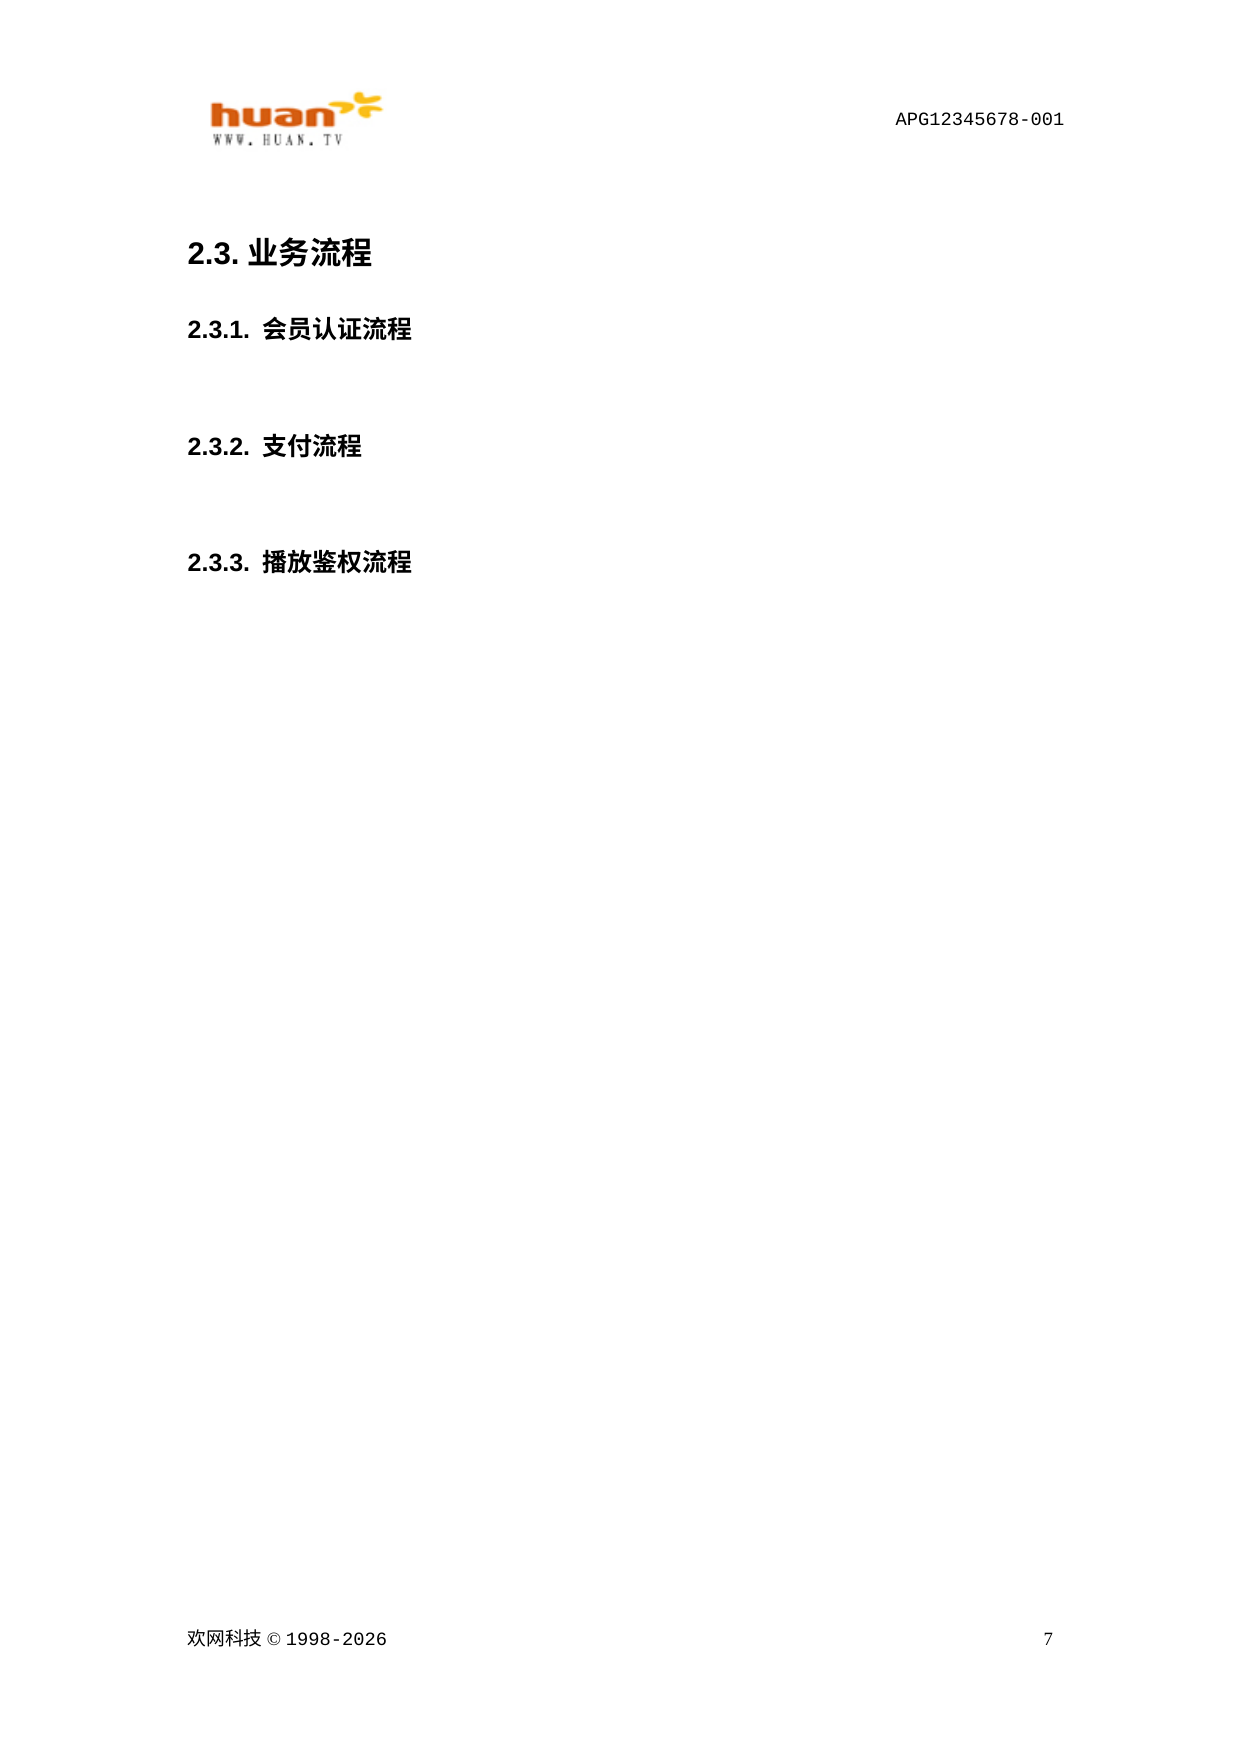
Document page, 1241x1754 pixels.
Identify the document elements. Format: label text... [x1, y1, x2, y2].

subtitle 支付流程 [187, 412, 1053, 477]
picture [198, 88, 393, 152]
subtitle 播放鉴权流程 [187, 528, 1053, 593]
subtitle 会员认证流程 [187, 296, 1053, 361]
subtitle 业务流程 [187, 218, 1053, 283]
